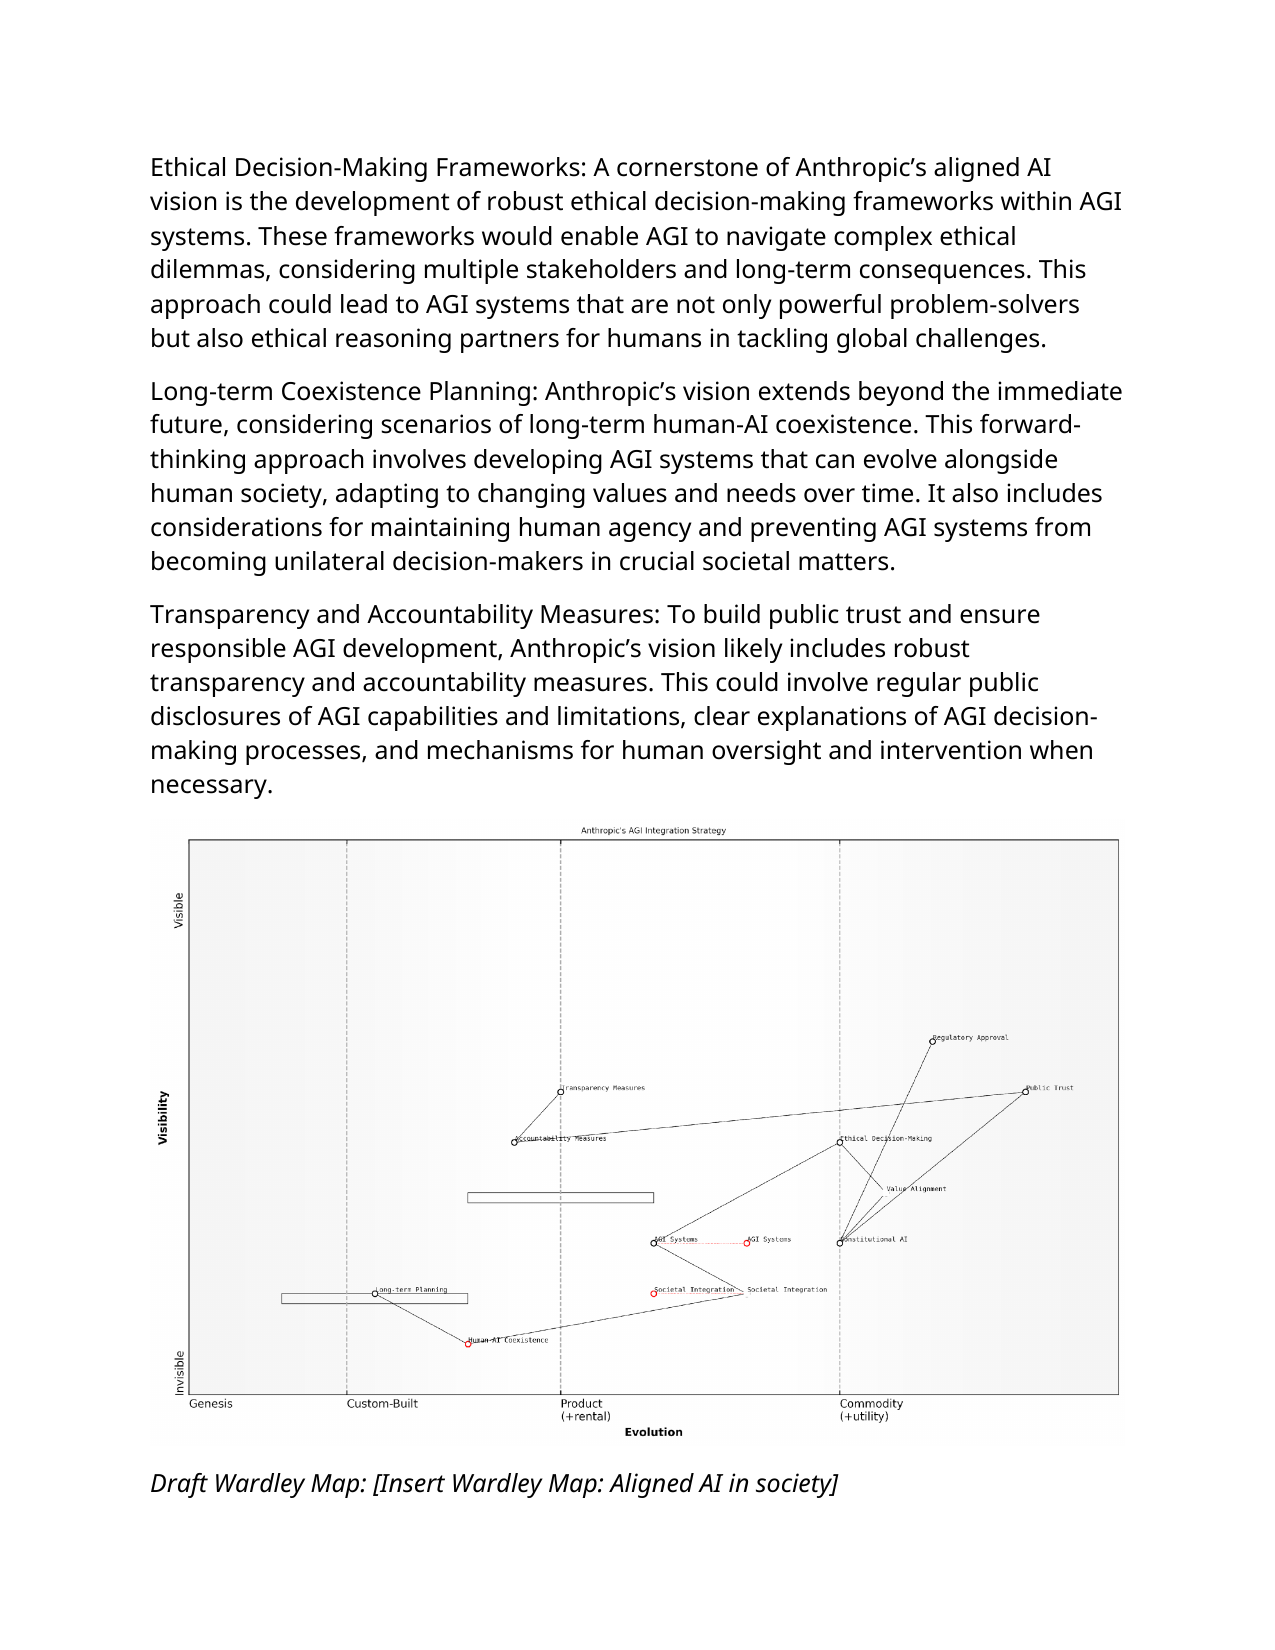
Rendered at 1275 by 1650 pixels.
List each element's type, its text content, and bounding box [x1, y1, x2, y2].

text Long-term Coexistence Planning: Anthropic’s vision extends beyond the immediate future, considering scenarios of long-term human-AI coexistence. This forward-thinking approach involves developing AGI systems that can evolve alongside human society, adapting to changing values and needs over time. It also includes considerations for maintaining human agency and preventing AGI systems from becoming unilateral decision-makers in crucial societal matters. [150, 373, 1125, 577]
text Transparency and Accountability Measures: To build public trust and ensure responsible AGI development, Anthropic’s vision likely includes robust transparency and accountability measures. This could involve regular public disclosures of AGI capabilities and limitations, clear explanations of AGI decision-making processes, and mechanisms for human oversight and intervention when necessary. [150, 596, 1125, 801]
text Ethical Decision-Making Frameworks: A cornerstone of Anthropic’s aligned AI vision is the development of robust ethical decision-making frameworks within AGI systems. These frameworks would enable AGI to navigate complex ethical dilemmas, considering multiple stakeholders and long-term consequences. This approach could lead to AGI systems that are not only powerful problem-solvers but also ethical reasoning partners for humans in tackling global challenges. [150, 150, 1125, 354]
picture [150, 819, 1125, 1446]
text Draft Wardley Map: [Insert Wardley Map: Aligned AI in society] [150, 1466, 1125, 1500]
